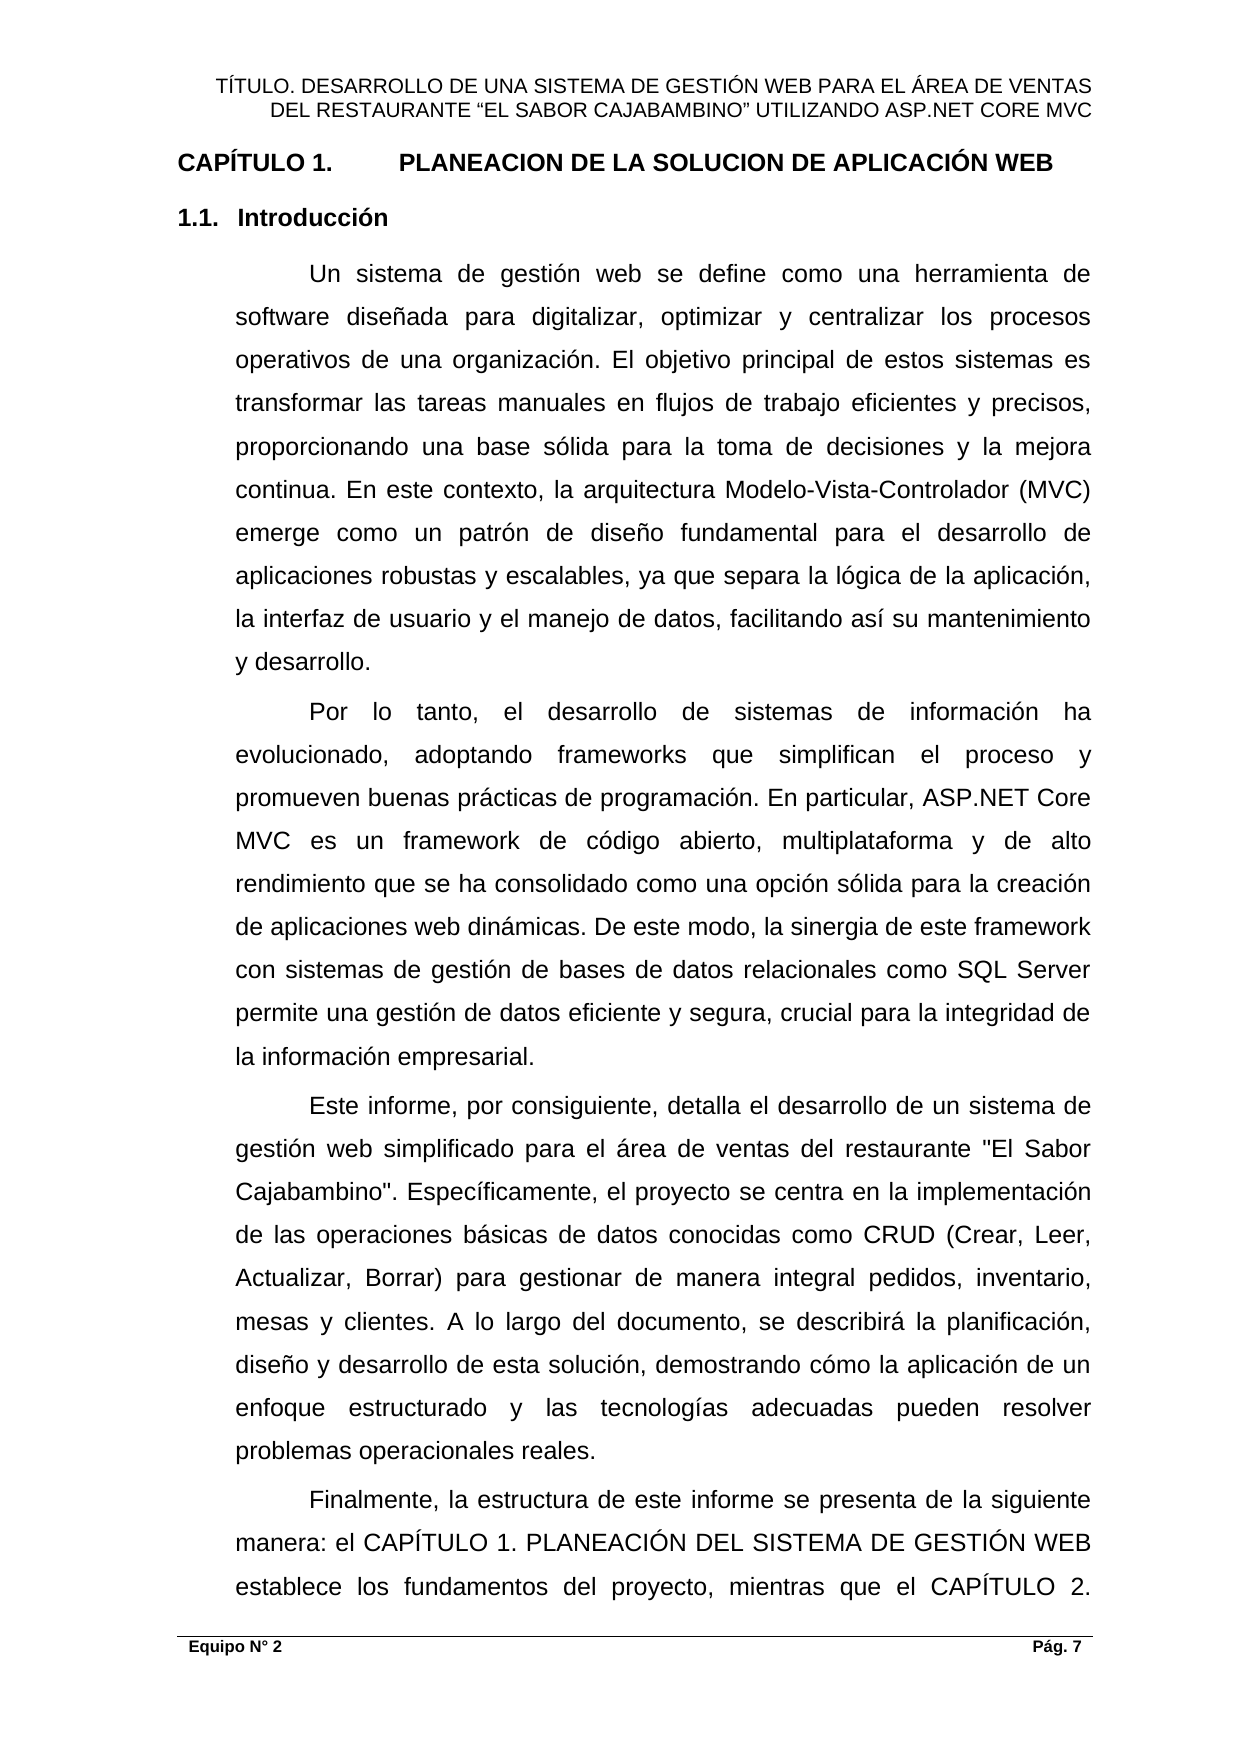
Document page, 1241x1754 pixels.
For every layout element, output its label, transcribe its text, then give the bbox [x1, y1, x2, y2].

text Este informe, por consiguiente, detalla el desarrollo de un sistema de gestión web simplificado para el área de ventas del restaurante "El Sabor Cajabambino". Específicamente, el proyecto se centra en la implementación de las operaciones básicas de datos conocidas como CRUD (Crear, Leer, Actualizar, Borrar) para gestionar de manera integral pedidos, inventario, mesas y clientes. A lo largo del documento, se describirá la planificación, diseño y desarrollo de esta solución, demostrando cómo la aplicación de un enfoque estructurado y las tecnologías adecuadas pueden resolver problemas operacionales reales. [235, 1091, 1092, 1464]
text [235, 1485, 1092, 1600]
text Por lo tanto, el desarrollo de sistemas de información ha evolucionado, adoptando frameworks que simplifican el proceso y promueven buenas prácticas de programación. En particular, ASP.NET Core MVC es un framework de código abierto, multiplataforma y de alto rendimiento que se ha consolidado como una opción sólida para la creación de aplicaciones web dinámicas. De este modo, la sinergia de este framework con sistemas de gestión de bases de datos relacionales como SQL Server permite una gestión de datos eficiente y segura, crucial para la integridad de la información empresarial. [235, 696, 1092, 1070]
subtitle PLANEACION DE LA SOLUCION DE APLICACIÓN WEB [177, 148, 1092, 176]
subtitle Introducción [177, 203, 1092, 232]
text Un sistema de gestión web se define como una herramienta de software diseñada para digitalizar, optimizar y centralizar los procesos operativos de una organización. El objetivo principal de estos sistemas es transformar las tareas manuales en flujos de trabajo eficientes y precisos, proporcionando una base sólida para la toma de decisiones y la mejora continua. En este contexto, la arquitectura Modelo-Vista-Controlador (MVC) emerge como un patrón de diseño fundamental para el desarrollo de aplicaciones robustas y escalables, ya que separa la lógica de la aplicación, la interfaz de usuario y el manejo de datos, facilitando así su mantenimiento y desarrollo. [235, 259, 1092, 676]
